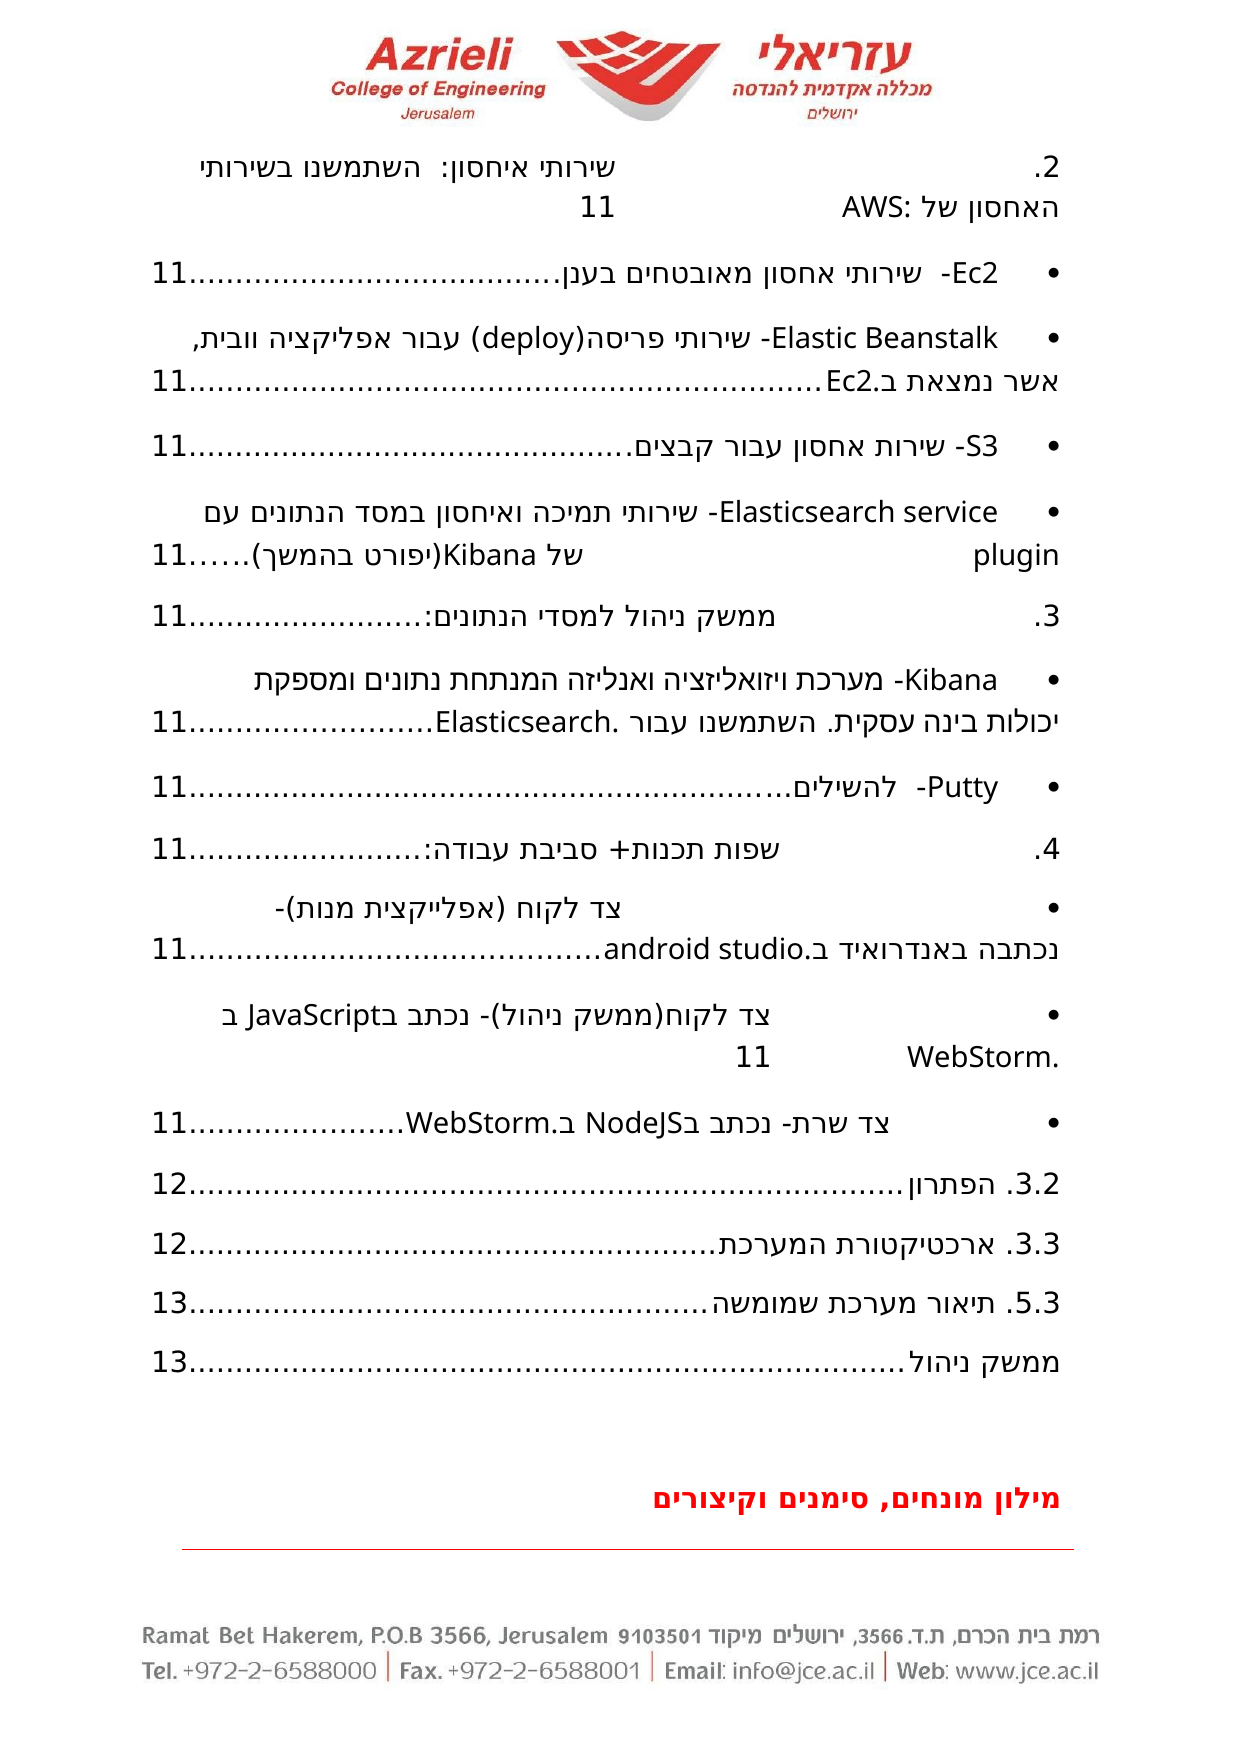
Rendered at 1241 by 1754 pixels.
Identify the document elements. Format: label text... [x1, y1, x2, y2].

picture [137, 1617, 1104, 1690]
picture [328, 28, 942, 127]
subtitle מילון מונחים, סימנים וקיצורים [150, 1481, 1061, 1515]
